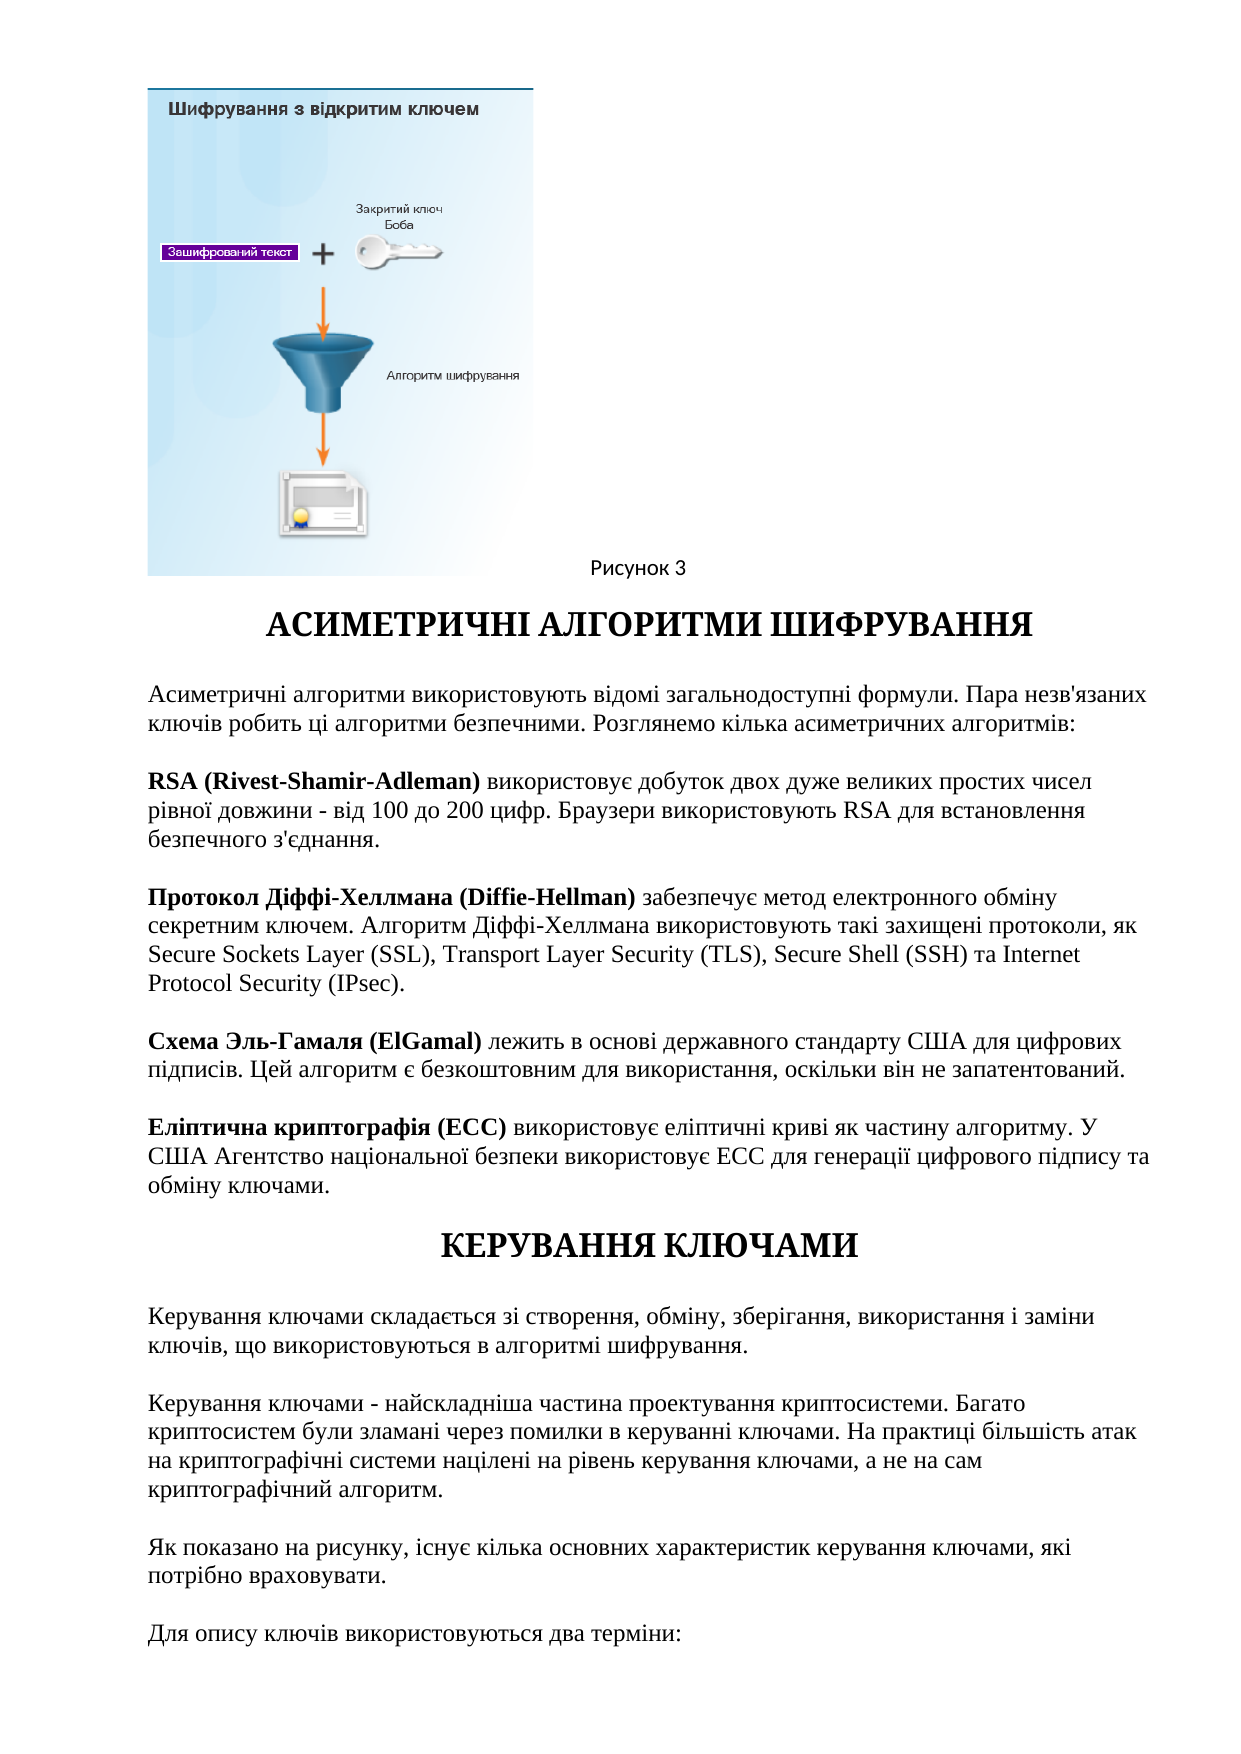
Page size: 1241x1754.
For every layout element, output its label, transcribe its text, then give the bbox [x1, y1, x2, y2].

text Протокол Діффі-Хеллмана (Diffie-Hellman) забезпечує метод електронного обміну секретним ключем. Алгоритм Діффі-Хеллмана використовують такі захищені протоколи, як Secure Sockets Layer (SSL), Transport Layer Security (TLS), Secure Shell (SSH) та Internet Protocol Security (IPsec). [148, 882, 1152, 997]
text RSA (Rivest-Shamir-Adleman) використовує добуток двох дуже великих простих чисел рівної довжини - від 100 до 200 цифр. Браузери використовують RSA для встановлення безпечного з'єднання. [148, 766, 1152, 852]
text Схема Эль-Гамаля (ElGamal) лежить в основі державного стандарту США для цифрових підписів. Цей алгоритм є безкоштовним для використання, оскільки він не запатентований. [148, 1026, 1152, 1083]
text Еліптична криптографія (ECC) використовує еліптичні криві як частину алгоритму. У США Агентство національної безпеки використовує ECC для генерації цифрового підпису та обміну ключами. [148, 1112, 1152, 1199]
text Як показано на рисунку, існує кілька основних характеристик керування ключами, які потрібно враховувати. [148, 1532, 1152, 1589]
text Для опису ключів використовуються два терміни: [148, 1618, 1152, 1647]
text Керування ключами - найскладніша частина проектування криптосистеми. Багато криптосистем були зламані через помилки в керуванні ключами. На практиці більшість атак на криптографічні системи націлені на рівень керування ключами, а не на сам криптографічний алгоритм. [148, 1388, 1152, 1503]
text Асиметричні алгоритми використовують відомі загальнодоступні формули. Пара незв'язаних ключів робить ці алгоритми безпечними. Розглянемо кілька асиметричних алгоритмів: [148, 679, 1152, 737]
picture [147, 88, 534, 576]
subtitle Асиметричні алгоритми шифрування [148, 606, 1152, 644]
text Керування ключами складається зі створення, обміну, зберігання, використання і заміни ключів, що використовуються в алгоритмі шифрування. [148, 1301, 1152, 1358]
subtitle Керування ключами [148, 1228, 1152, 1266]
